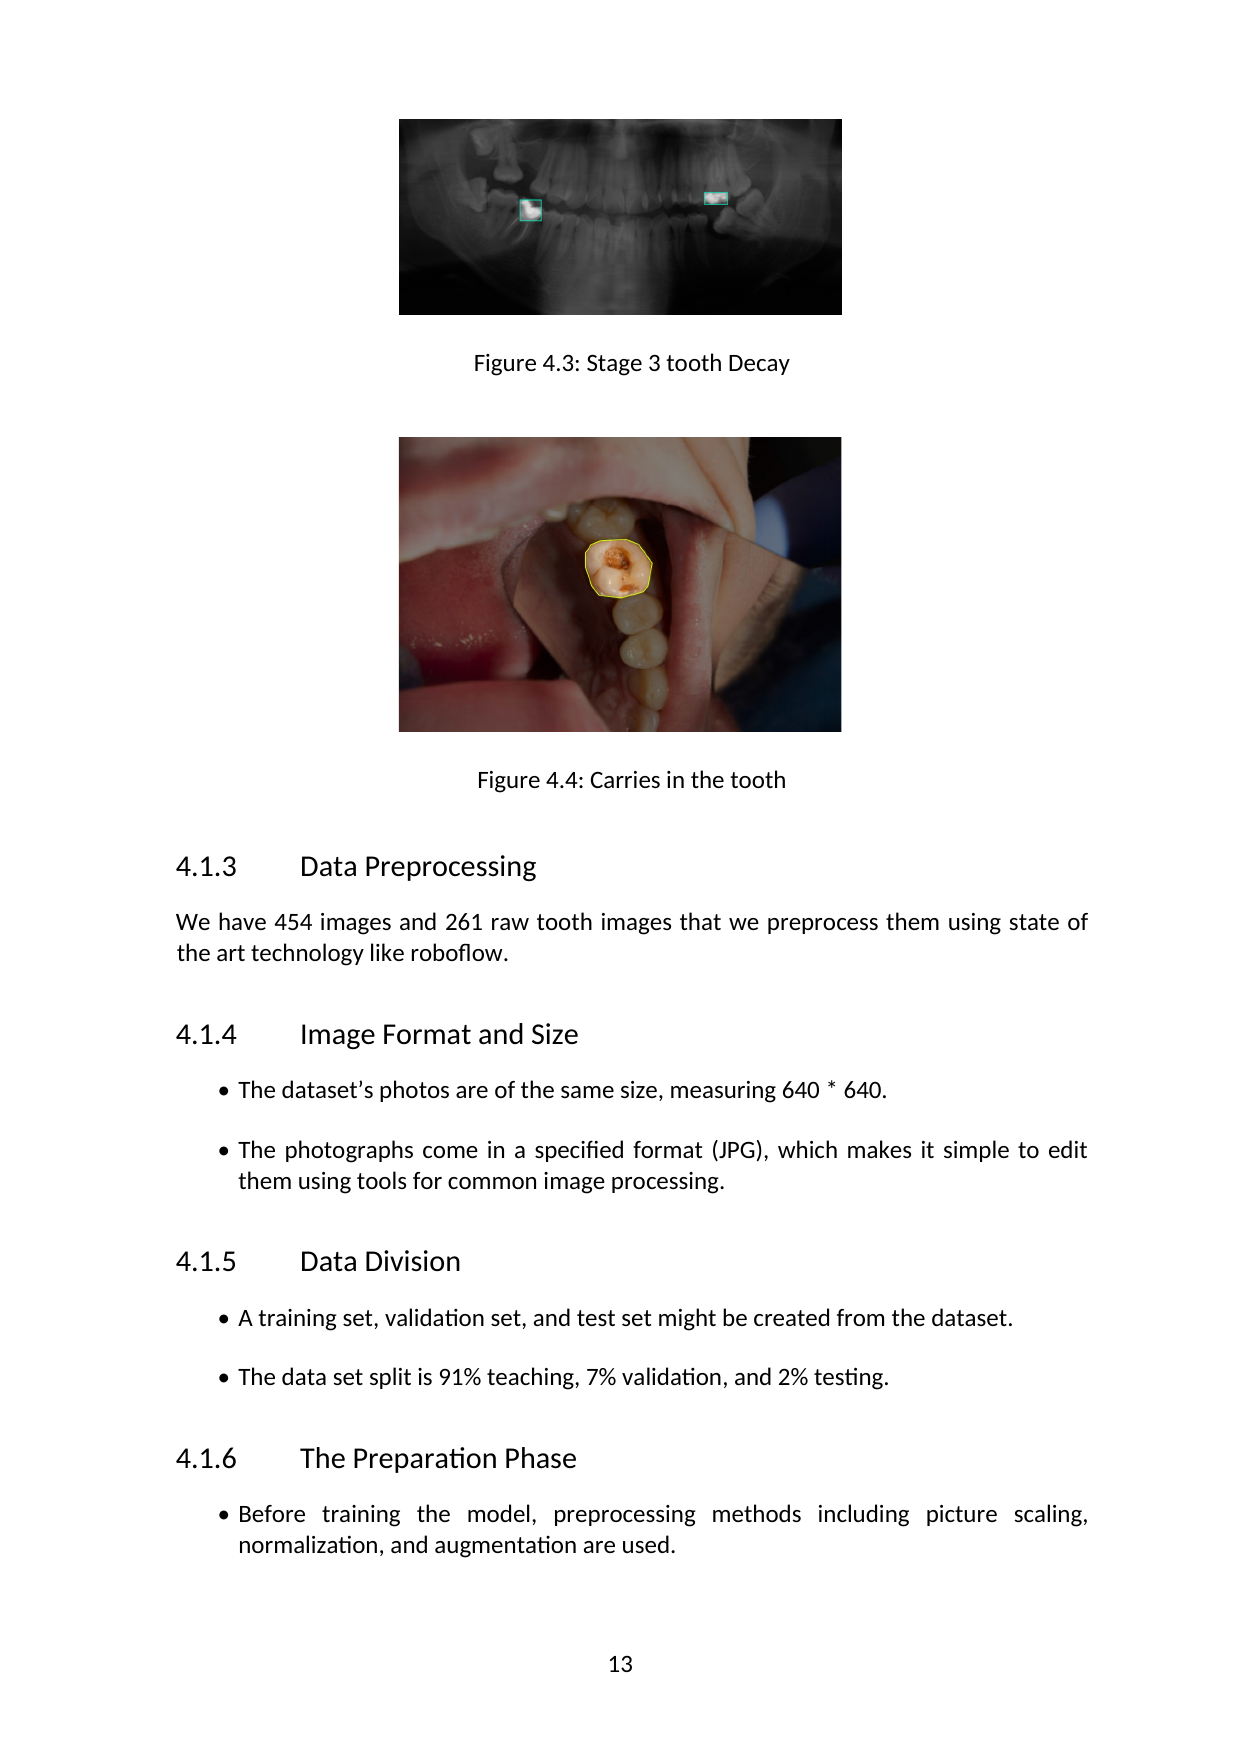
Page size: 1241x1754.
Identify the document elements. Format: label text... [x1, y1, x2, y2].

picture [398, 118, 842, 315]
list Before training the model, preprocessing methods including picture scaling, normalization, and augmentation are used. [217, 1498, 1089, 1560]
subtitle 4.1.6 The Preparation Phase [176, 1439, 1092, 1476]
subtitle 4.1.5 Data Division [176, 1242, 1092, 1279]
text We have 454 images and 261 raw tooth images that we preprocess them using state of the art technology like roboflow. [176, 906, 1089, 968]
subtitle 4.1.4 Image Format and Size [176, 1015, 1092, 1052]
picture [398, 437, 842, 732]
text Figure 4.4: Carries in the tooth [172, 764, 1092, 794]
text Figure 4.3: Stage 3 tooth Decay [172, 347, 1092, 378]
list The dataset’s photos are of the same size, measuring 640 * 640. [217, 1074, 1089, 1105]
list The photographs come in a specified format (JPG), which makes it simple to edit them using tools for common image processing. [217, 1134, 1089, 1195]
list The data set split is 91% teaching, 7% validation, and 2% testing. [217, 1361, 1089, 1392]
list A training set, validation set, and test set might be created from the dataset. [217, 1302, 1089, 1332]
subtitle 4.1.3 Data Preprocessing [176, 847, 1092, 884]
